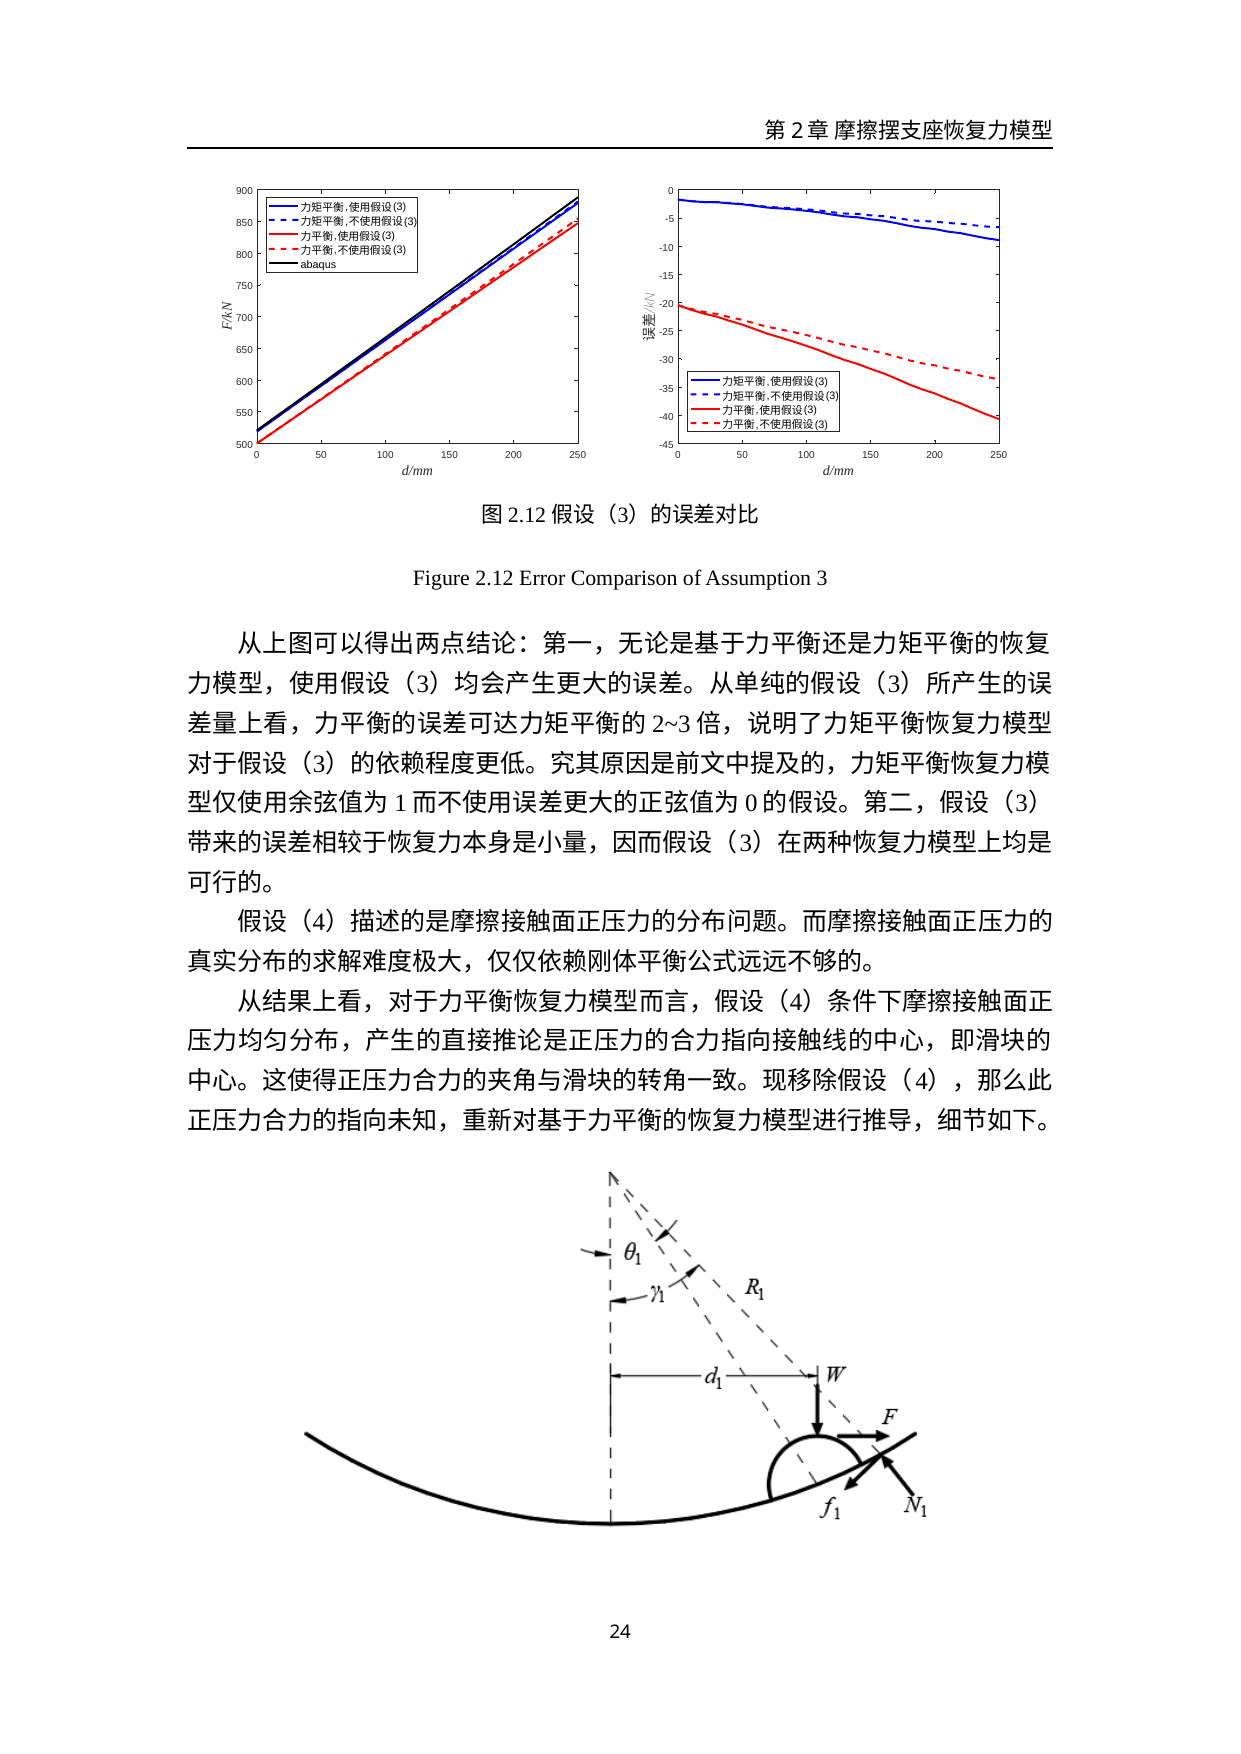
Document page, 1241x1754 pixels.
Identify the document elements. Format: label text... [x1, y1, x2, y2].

text 假设（4）描述的是摩擦接触面正压力的分布问题。而摩擦接触面正压力的真实分布的求解难度极大，仅仅依赖刚体平衡公式远远不够的。 [187, 900, 1053, 979]
picture [295, 1138, 945, 1558]
text Figure 2.5 Error Comparison of Assumption 3 [187, 558, 1053, 597]
text 从结果上看，对于力平衡恢复力模型而言，假设（4）条件下摩擦接触面正压力均匀分布，产生的直接推论是正压力的合力指向接触线的中心，即滑块的中心。这使得正压力合力的夹角与滑块的转角一致。现移除假设（4），那么此正压力合力的指向未知，重新对基于力平衡的恢复力模型进行推导，细节如下。 [187, 979, 1053, 1138]
text 从上图可以得出两点结论：第一，无论是基于力平衡还是力矩平衡的恢复力模型，使用假设（3）均会产生更大的误差。从单纯的假设（3）所产生的误差量上看，力平衡的误差可达力矩平衡的2~3倍，说明了力矩平衡恢复力模型对于假设（3）的依赖程度更低。究其原因是前文中提及的，力矩平衡恢复力模型仅使用余弦值为1而不使用误差更大的正弦值为0的假设。第二，假设（3）带来的误差相较于恢复力本身是小量，因而假设（3）在两种恢复力模型上均是可行的。 [187, 622, 1053, 900]
